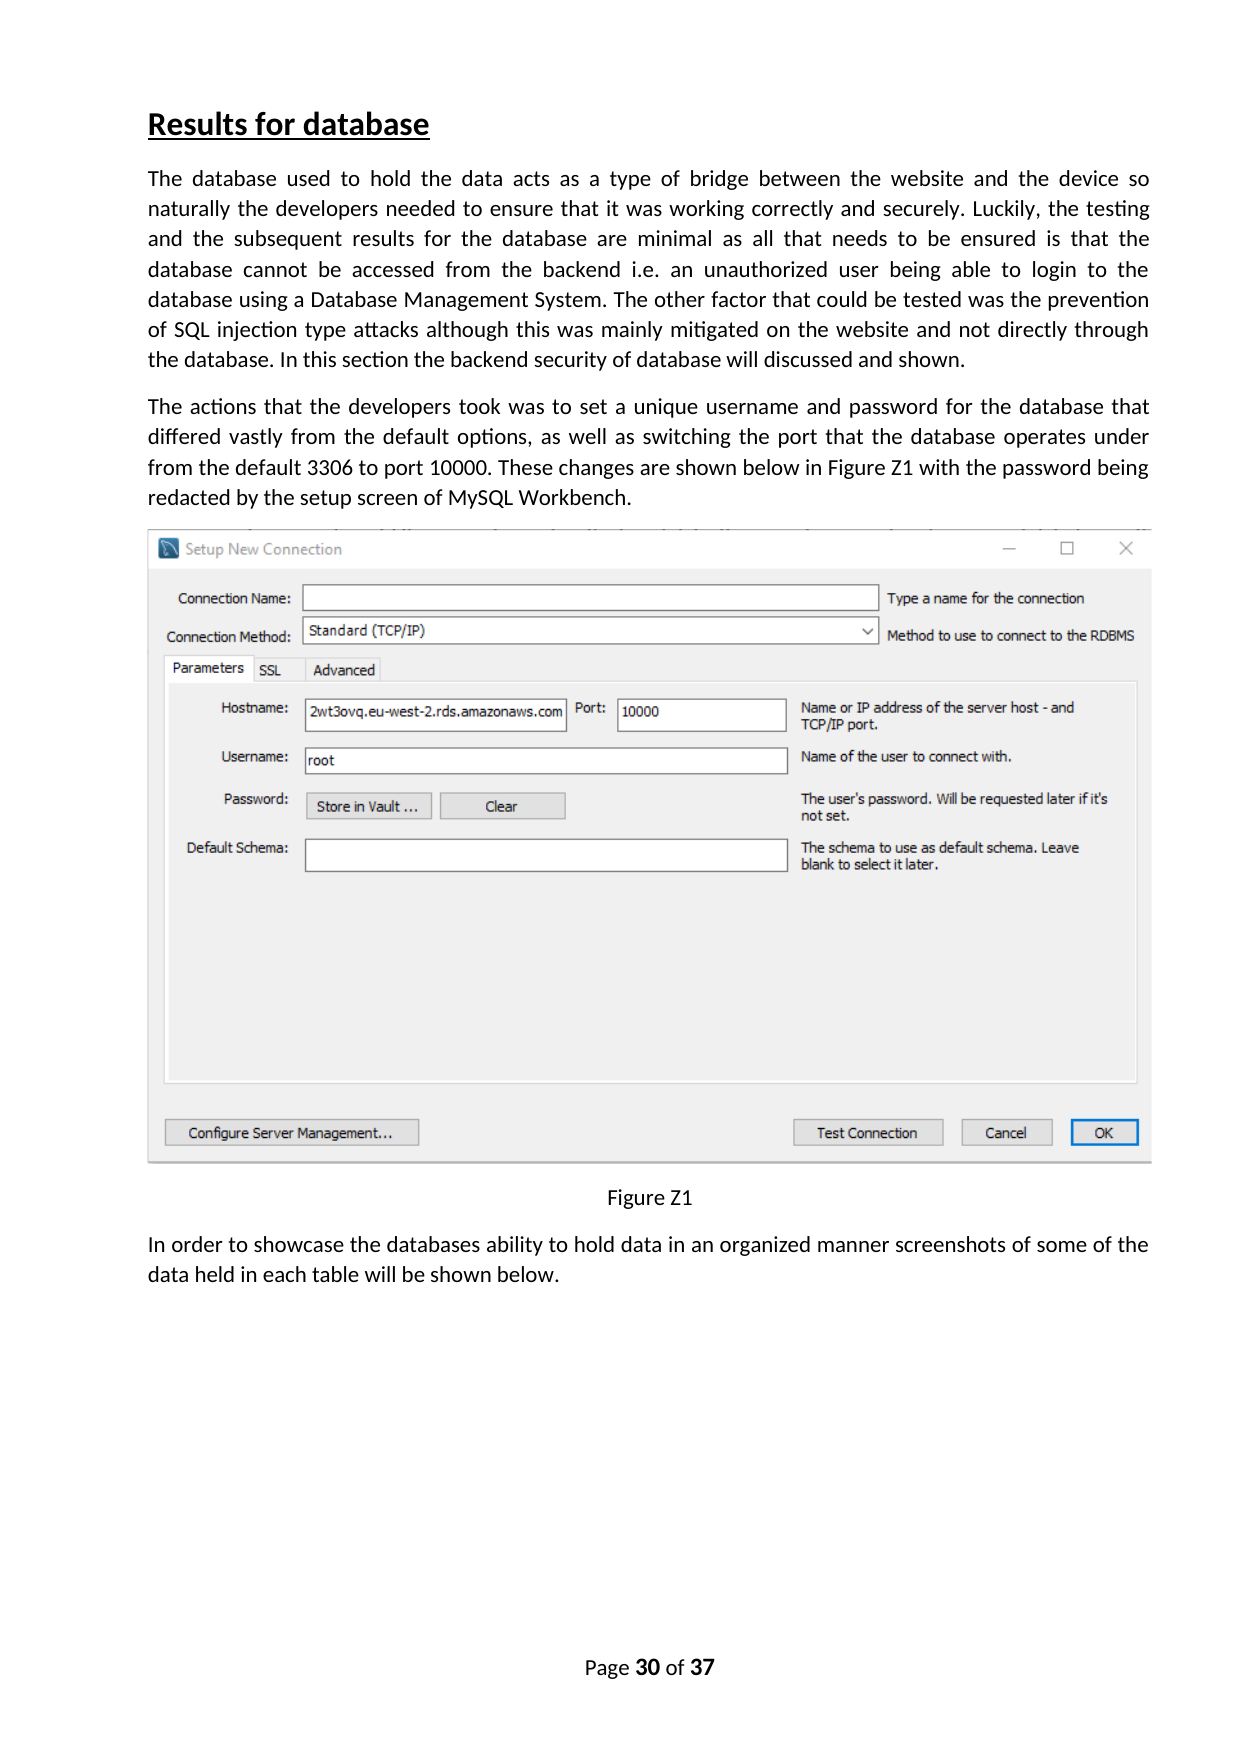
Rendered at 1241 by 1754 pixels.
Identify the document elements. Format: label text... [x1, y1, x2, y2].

text Figure Z1 [148, 1183, 1152, 1211]
picture [147, 529, 1152, 1164]
text The actions that the developers took was to set a unique username and password for the database that differed vastly from the default options, as well as switching the port that the database operates under from the default 3306 to port 10000. These changes are shown below in Figure Z1 with the password being redacted by the setup screen of MySQL Workbench. [148, 392, 1152, 511]
text In order to showcase the databases ability to hold data in an organized manner screenshots of some of the data held in each table will be shown below. [148, 1230, 1152, 1288]
text Results for database [148, 103, 1152, 144]
text The database used to hold the data acts as a type of bridge between the website and the device so naturally the developers needed to ensure that it was working correctly and securely. Luckily, the testing and the subsequent results for the database are minimal as all that needs to be ensured is that the database cannot be accessed from the backend i.e. an unauthorized user being able to login to the database using a Database Management System. The other factor that could be tested was the prevention of SQL injection type attacks although this was mainly mitigated on the website and not directly through the database. In this section the backend security of database will discussed and shown. [148, 164, 1152, 373]
